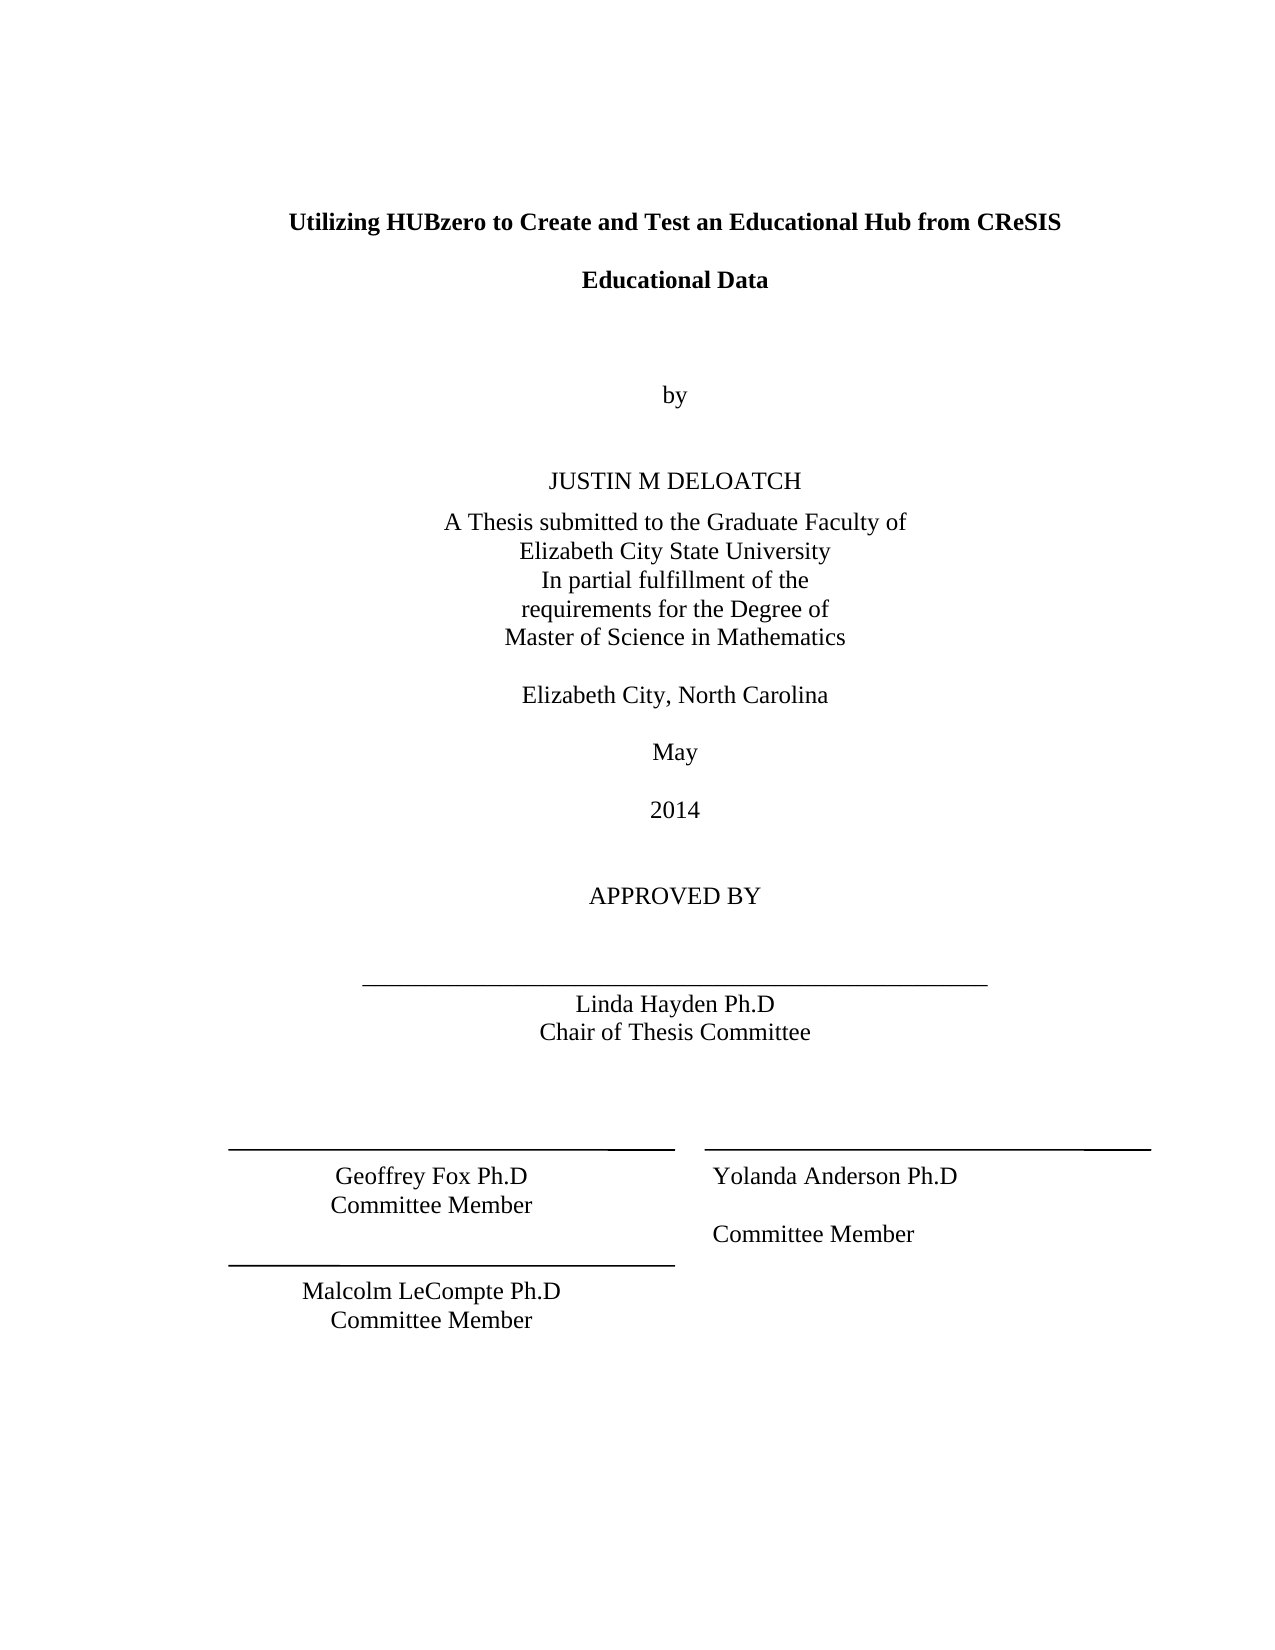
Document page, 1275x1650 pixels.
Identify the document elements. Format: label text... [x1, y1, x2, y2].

text by [225, 380, 1125, 409]
text Malcolm LeCompte Ph.D Committee MemberYolanda Anderson Ph.D Committee Member [225, 1276, 637, 1334]
text Geoffrey Fox Ph.D Committee Member [225, 1161, 637, 1219]
text May [225, 737, 1125, 766]
text requirements for the Degree of [225, 594, 1125, 622]
text 2014 [225, 795, 1125, 824]
text Elizabeth City State University [225, 536, 1125, 565]
text __________________________________________________ Linda Hayden Ph.D Chair of Thesis Committee [225, 960, 1125, 1046]
text JUSTIN M DELOATCH [225, 466, 1125, 495]
text Elizabeth City, North Carolina [225, 680, 1125, 709]
text Master of Science in Mathematics [225, 622, 1125, 651]
text APPROVED BY [225, 881, 1125, 910]
text Utilizing HUBzero to Create and Test an Educational Hub from CReSIS Educational Data [225, 207, 1125, 294]
text A Thesis submitted to the Graduate Faculty of [225, 507, 1125, 536]
text In partial fulfillment of the [225, 565, 1125, 594]
